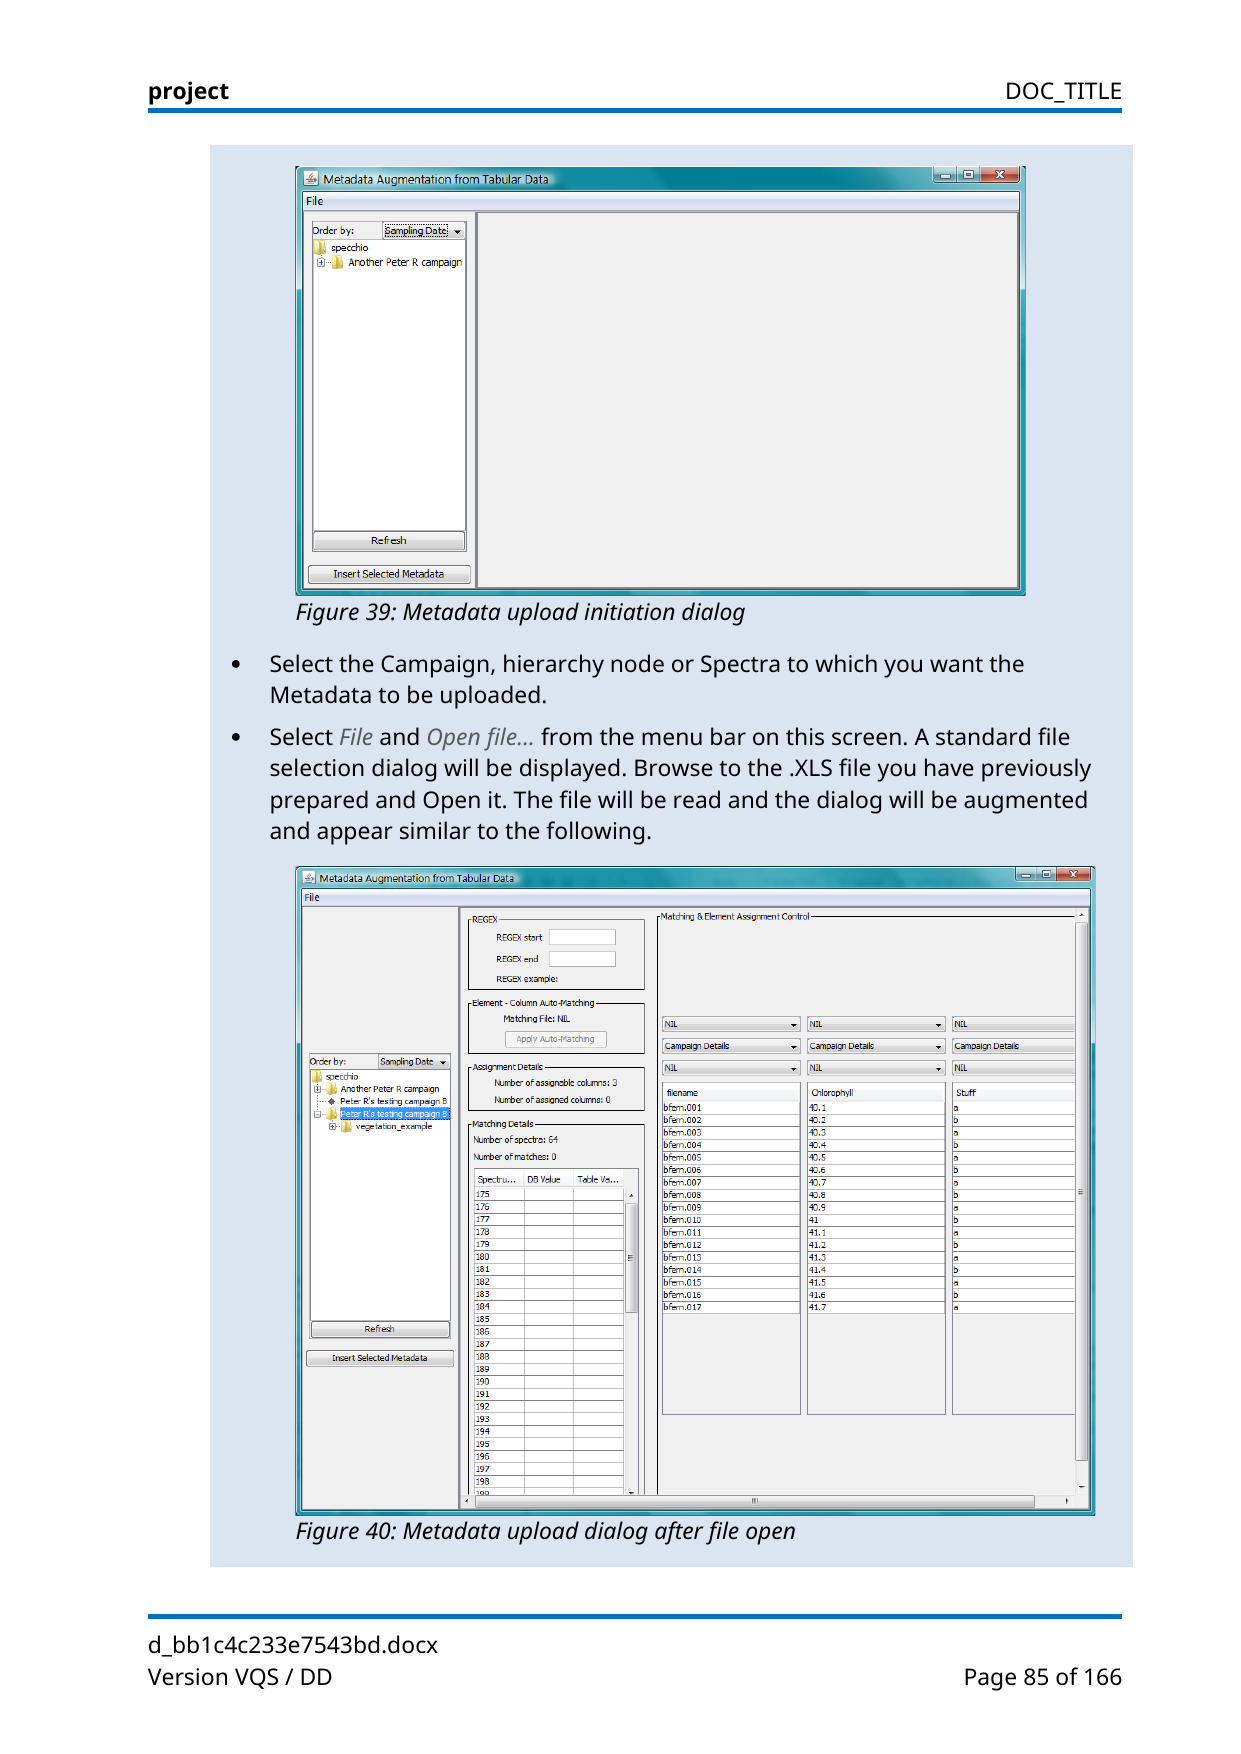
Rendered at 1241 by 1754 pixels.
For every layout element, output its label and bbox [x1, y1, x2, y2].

table_header [210, 145, 1133, 1567]
picture [295, 166, 1026, 596]
picture [295, 866, 1096, 1516]
